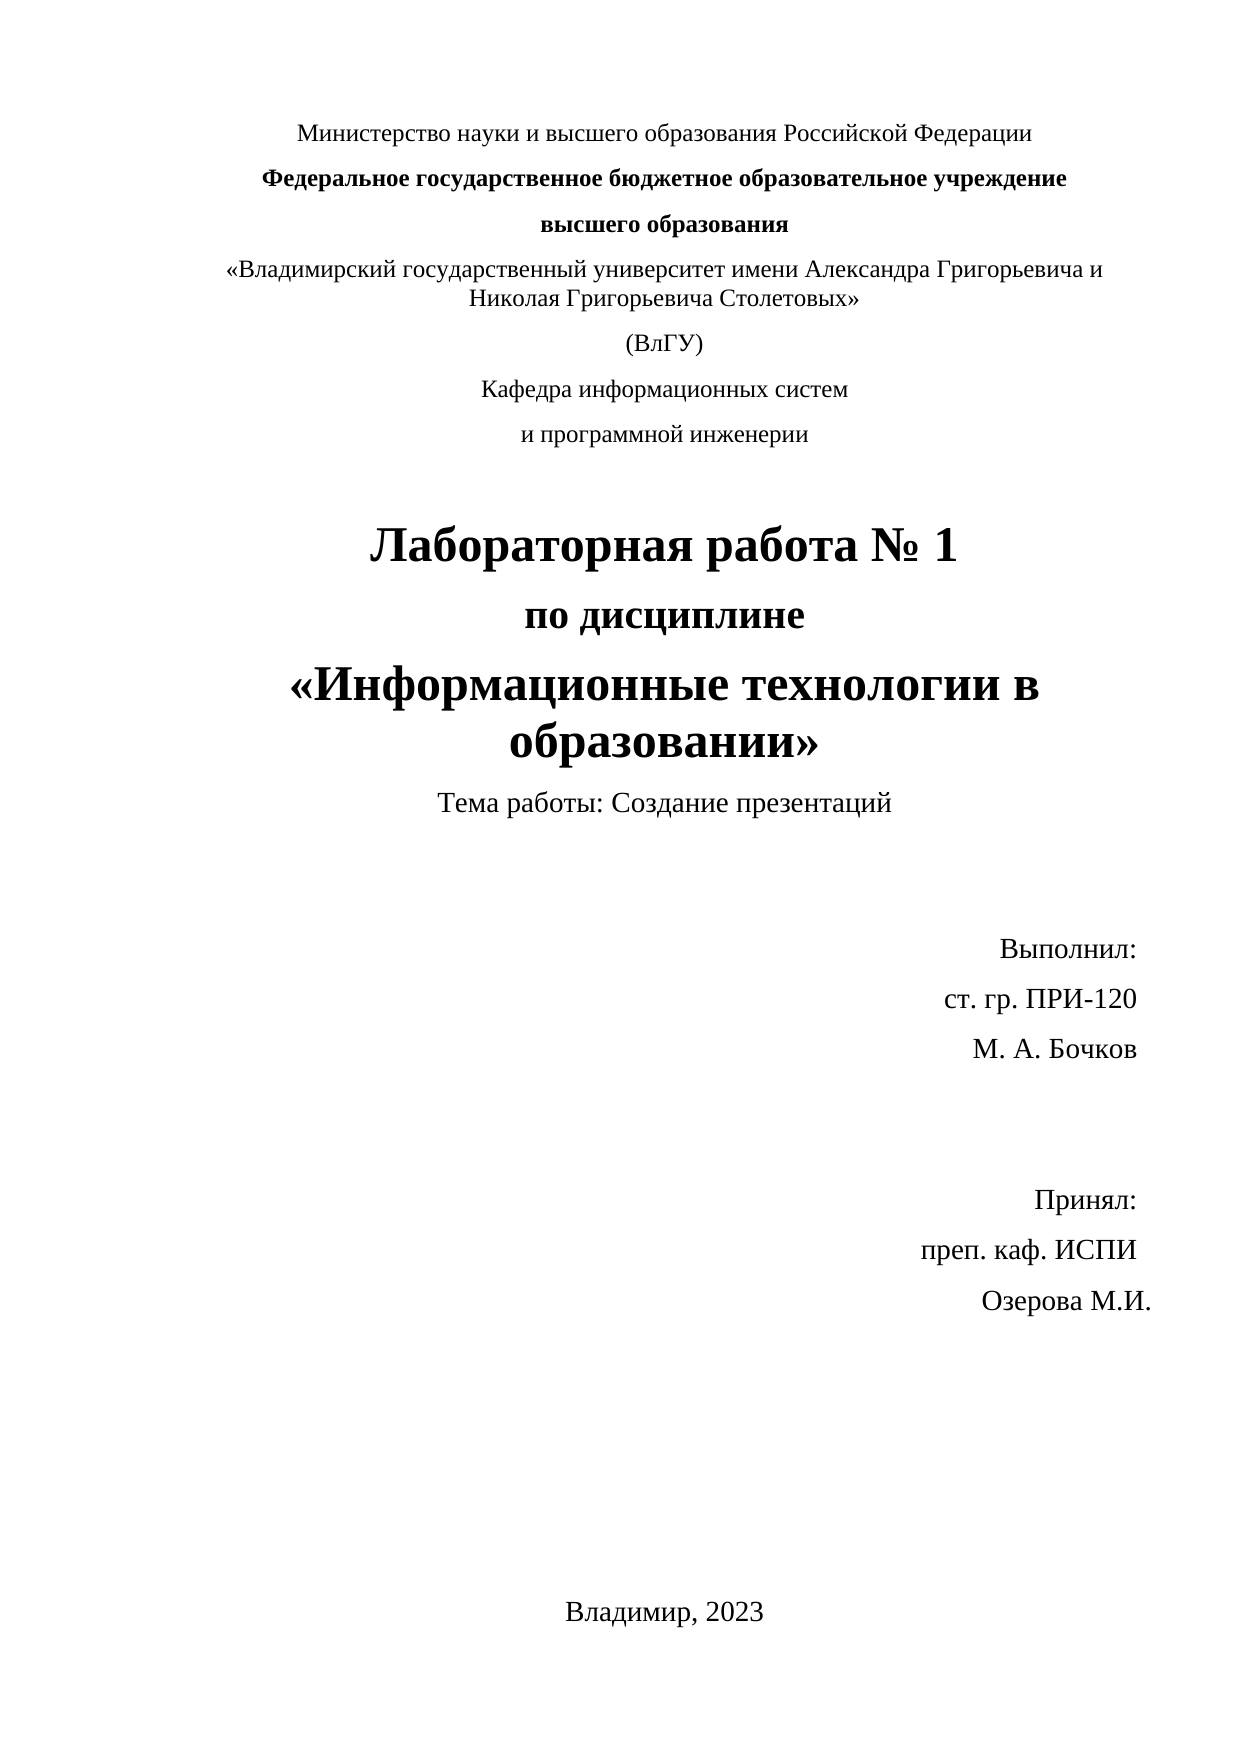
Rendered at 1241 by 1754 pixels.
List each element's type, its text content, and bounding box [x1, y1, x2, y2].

text Принял: [177, 1182, 1137, 1216]
text Министерство науки и высшего образования Российской Федерации [177, 118, 1152, 147]
text Тема работы: Создание презентаций [177, 785, 1152, 819]
text Федеральное государственное бюджетное образовательное учреждение [177, 163, 1152, 192]
text М. А. Бочков [177, 1032, 1137, 1065]
text ст. гр. ПРИ-120 [177, 981, 1137, 1015]
text Выполнил: [177, 931, 1137, 965]
text по дисциплине [177, 589, 1152, 637]
text преп. каф. ИСПИ [177, 1232, 1137, 1266]
text Кафедра информационных систем [177, 374, 1152, 403]
text Озерова М.И. [177, 1283, 1152, 1316]
text «Информационные технологии в образовании» [177, 654, 1152, 769]
text «Владимирский государственный университет имени Александра Григорьевича и Николая Григорьевича Столетовых» [177, 254, 1152, 312]
text (ВлГУ) [177, 328, 1152, 357]
text Владимир, 2023 [177, 1594, 1152, 1628]
text Лабораторная работа № 1 [177, 515, 1152, 572]
text и программной инженерии [177, 419, 1152, 448]
text высшего образования [177, 209, 1152, 238]
